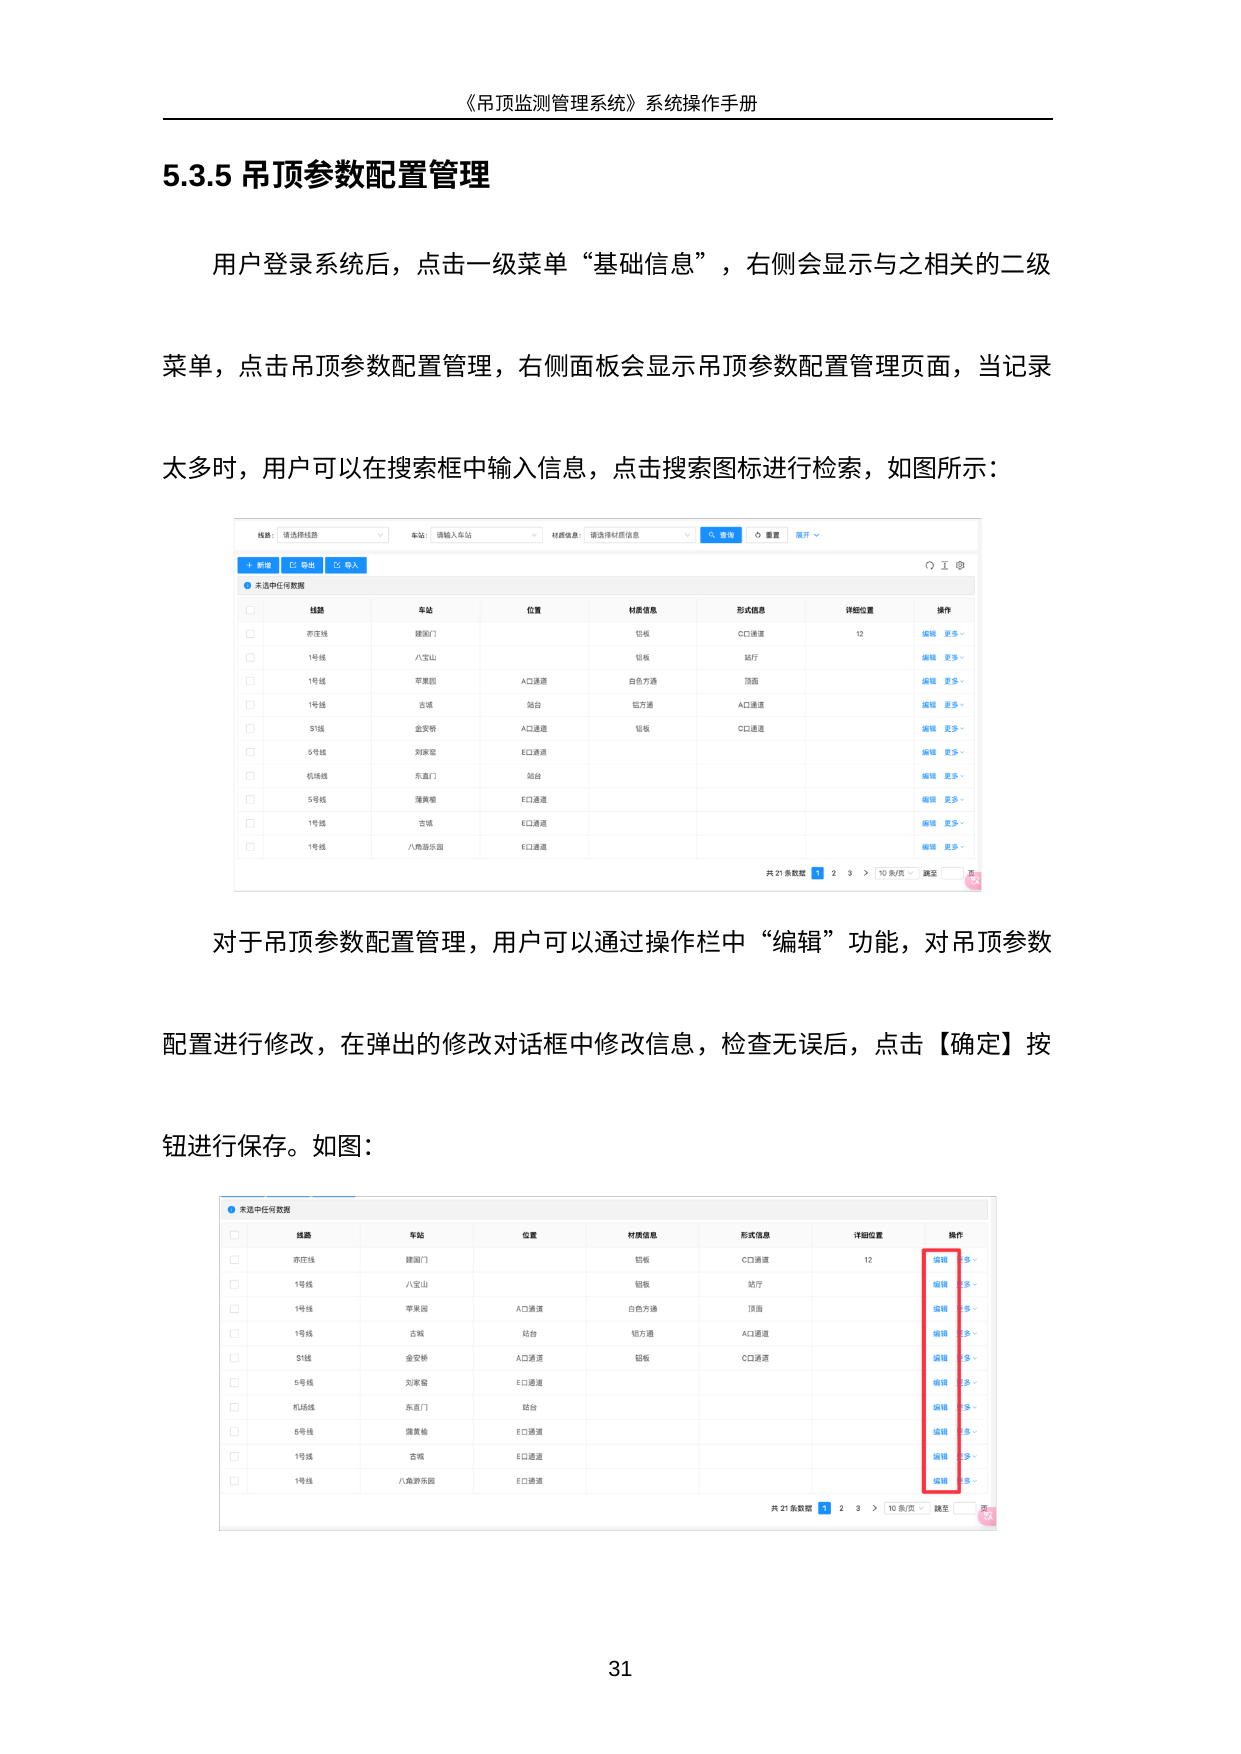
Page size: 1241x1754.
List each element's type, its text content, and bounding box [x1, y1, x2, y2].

subtitle 吊顶参数配置管理 [162, 138, 1053, 206]
picture [219, 1196, 997, 1531]
text 对于吊顶参数配置管理，用户可以通过操作栏中“编辑”功能，对吊顶参数配置进行修改，在弹出的修改对话框中修改信息，检查无误后，点击【确定】按钮进行保存。如图： [162, 907, 1053, 1178]
picture [233, 518, 982, 892]
text 用户登录系统后，点击一级菜单“基础信息”，右侧会显示与之相关的二级菜单，点击吊顶参数配置管理，右侧面板会显示吊顶参数配置管理页面，当记录太多时，用户可以在搜索框中输入信息，点击搜索图标进行检索，如图所示： [162, 229, 1053, 501]
